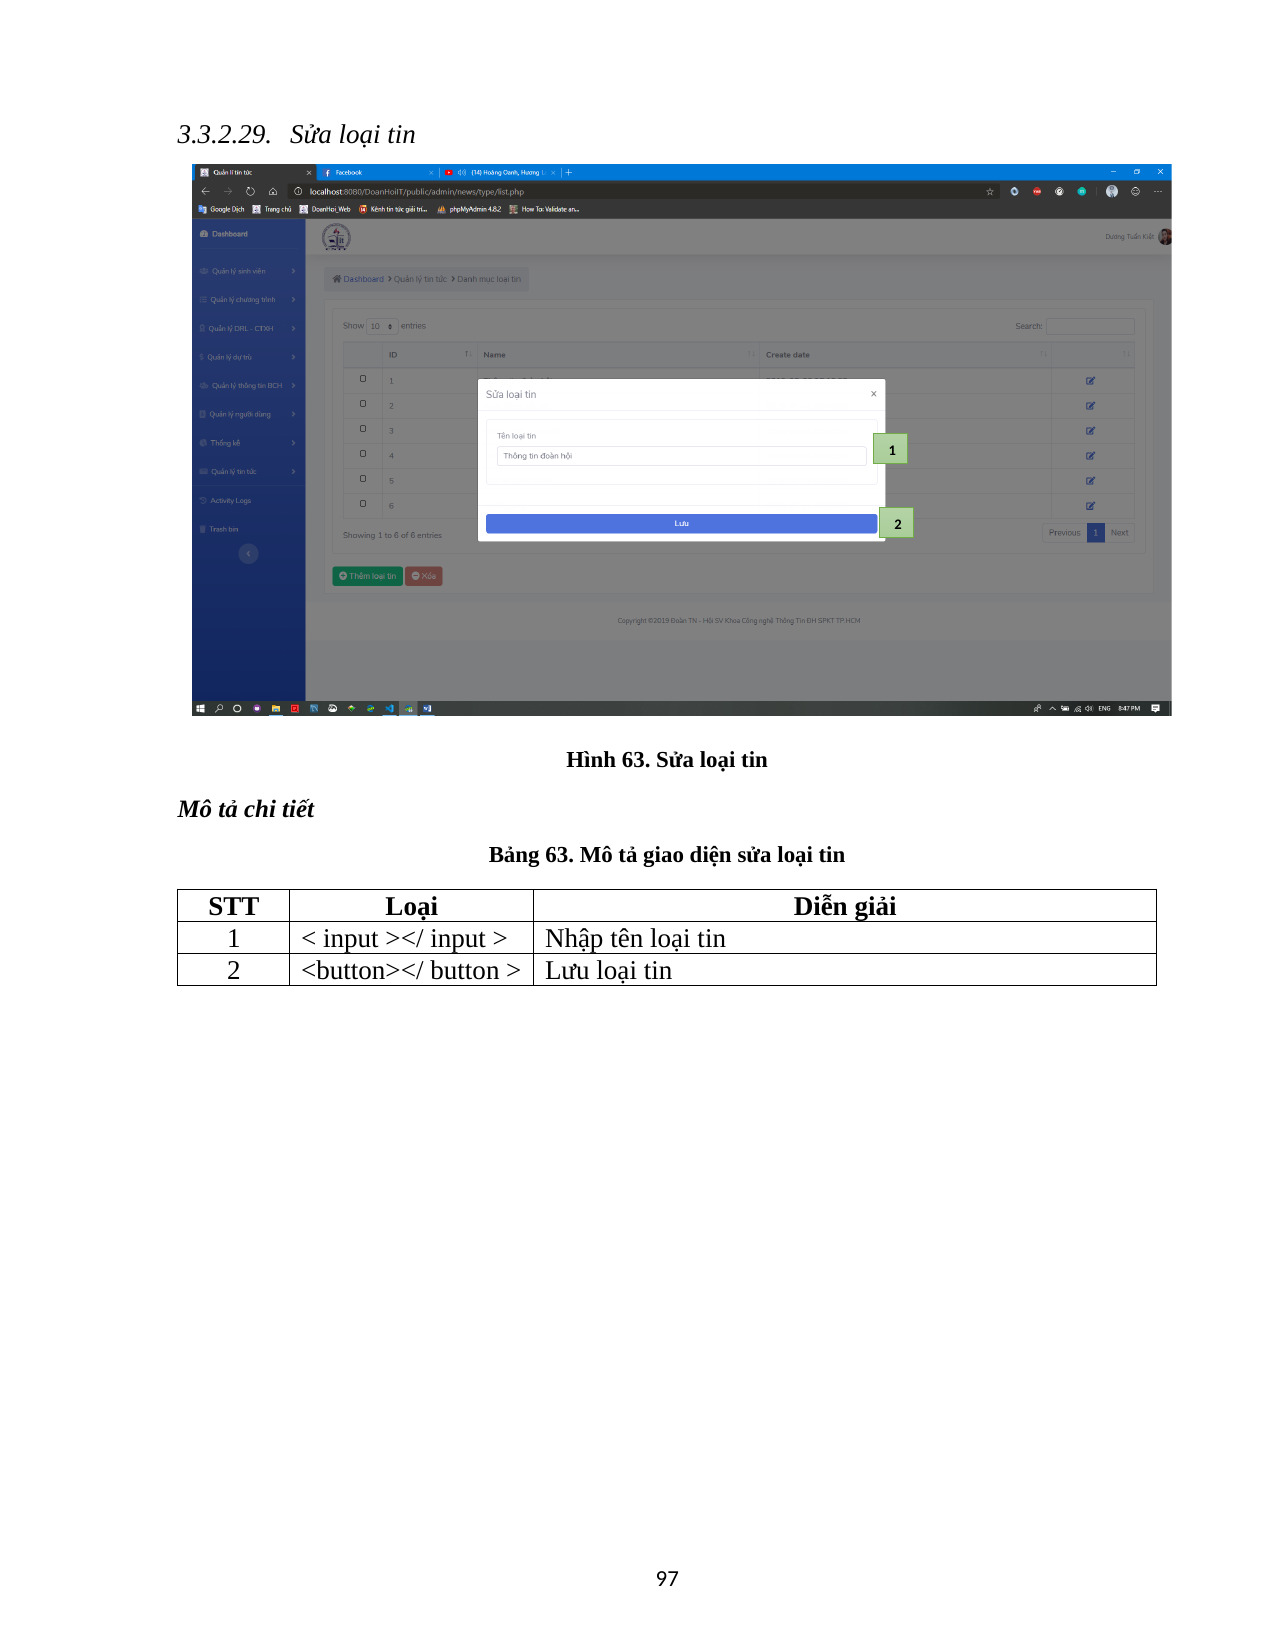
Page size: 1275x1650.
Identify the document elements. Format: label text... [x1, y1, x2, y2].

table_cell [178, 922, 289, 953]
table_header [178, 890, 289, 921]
picture [192, 164, 1172, 716]
text Hình 63. Sửa loại tin [177, 746, 1157, 773]
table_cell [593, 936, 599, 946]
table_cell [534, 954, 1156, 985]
text Mô tả chi tiết [177, 794, 1157, 822]
text Bảng 63. Mô tả giao diện sửa loại tin [177, 841, 1157, 868]
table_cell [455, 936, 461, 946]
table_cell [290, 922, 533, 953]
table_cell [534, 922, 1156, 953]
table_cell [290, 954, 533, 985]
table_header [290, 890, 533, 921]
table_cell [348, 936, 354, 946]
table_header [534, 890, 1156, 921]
list Sửa loại tin [177, 118, 1157, 149]
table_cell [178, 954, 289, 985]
